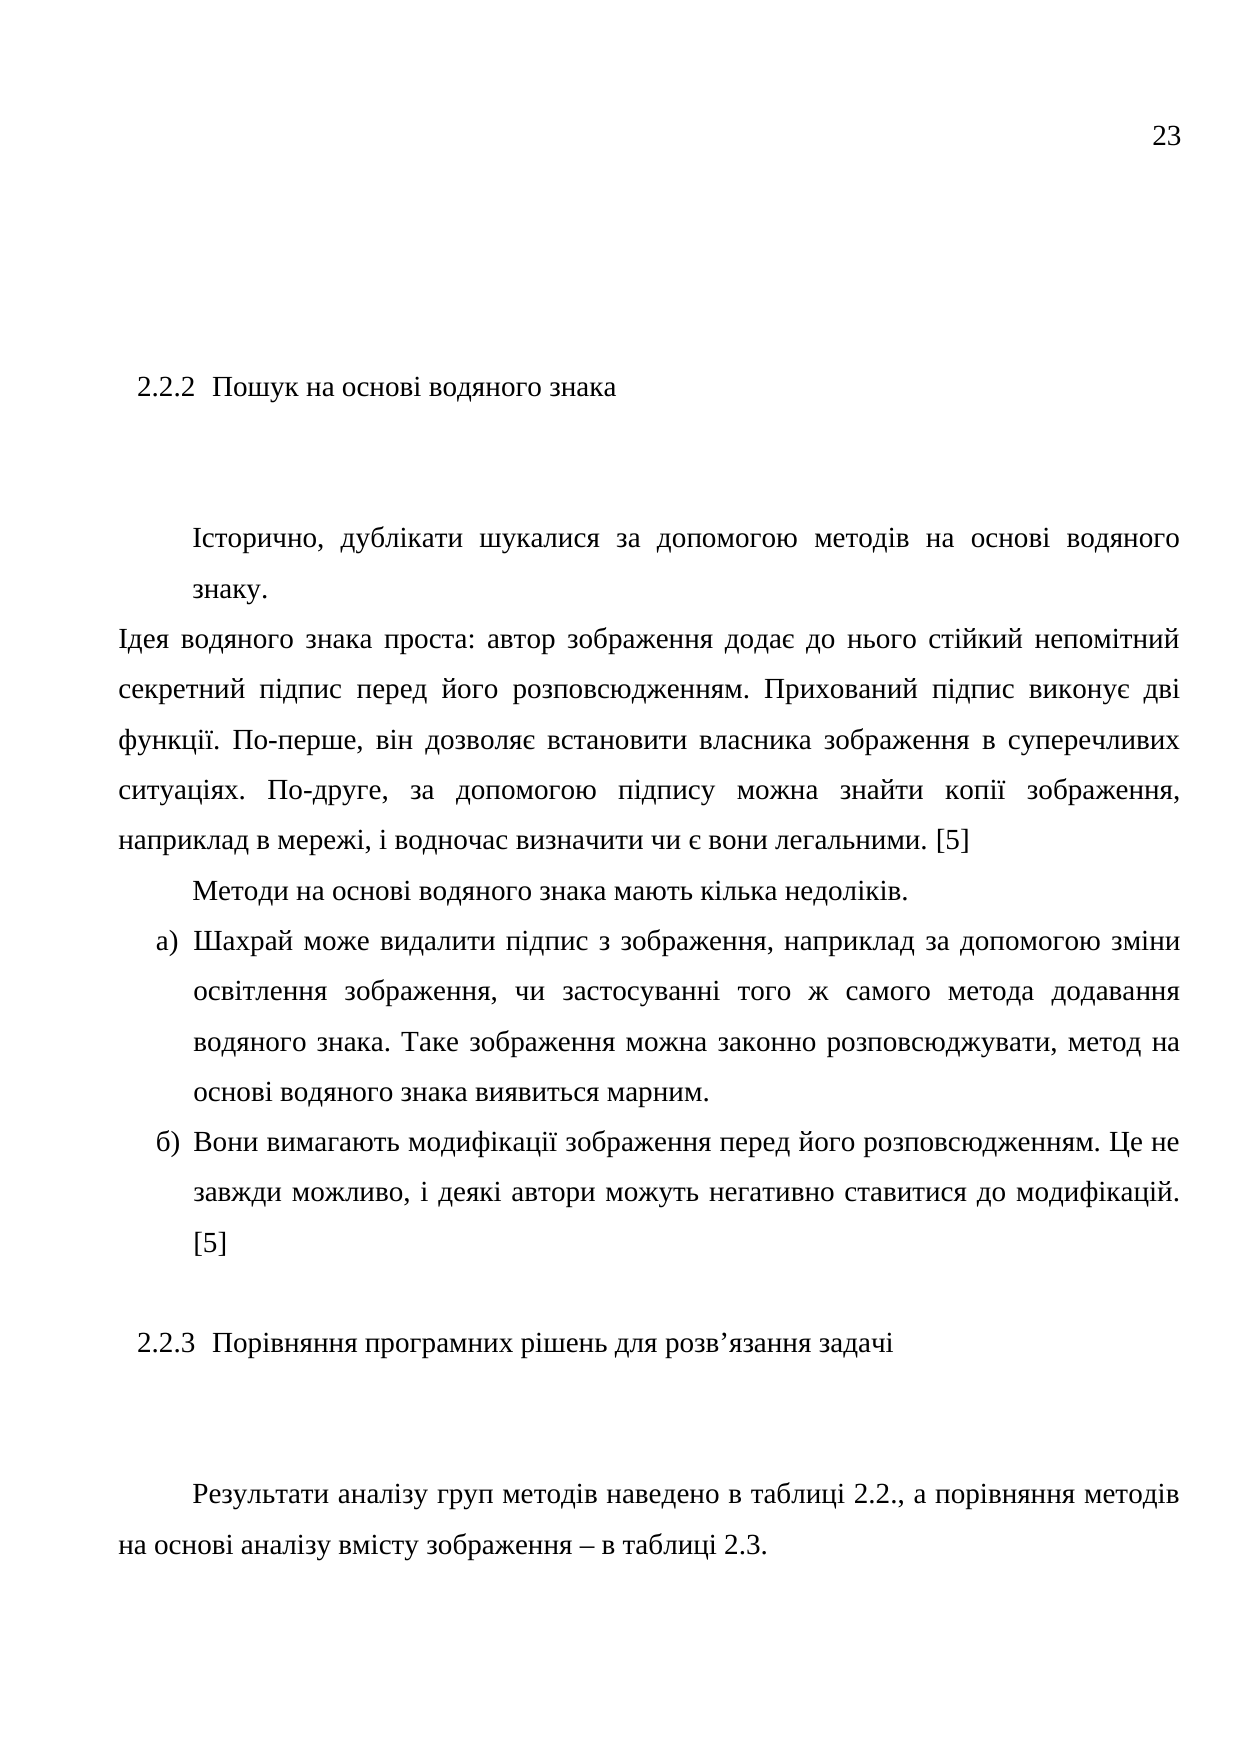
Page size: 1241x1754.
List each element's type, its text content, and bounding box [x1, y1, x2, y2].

text Результати аналізу груп методів наведено в таблиці 2.2., а порівняння методів на основі аналізу вмісту зображення – в таблиці 2.3. [118, 1476, 1181, 1560]
subtitle Пошук на основі водяного знака [137, 369, 1181, 403]
list Вони вимагають модифікації зображення перед його розповсюдженням. Це не завжди можливо, і деякі автори можуть негативно ставитися до модифікацій. [5] [156, 1124, 1181, 1258]
text Методи на основі водяного знака мають кілька недоліків. [118, 873, 1181, 906]
text Ідея водяного знака проста: автор зображення додає до нього стійкий непомітний секретний підпис перед його розповсюдженням. Прихований підпис виконує дві функції. По-перше, він дозволяє встановити власника зображення в суперечливих ситуаціях. По-друге, за допомогою підпису можна знайти копії зображення, наприклад в мережі, і водночас визначити чи є вони легальними. [5] [118, 621, 1181, 856]
subtitle Порівняння програмних рішень для розв’язання задачі [137, 1326, 1181, 1359]
text Історично, дублікати шукалися за допомогою методів на основі водяного знаку. [192, 521, 1181, 604]
list Шахрай може видалити підпис з зображення, наприклад за допомогою зміни освітлення зображення, чи застосуванні того ж самого метода додавання водяного знака. Таке зображення можна законно розповсюджувати, метод на основі водяного знака виявиться марним. [156, 923, 1181, 1107]
